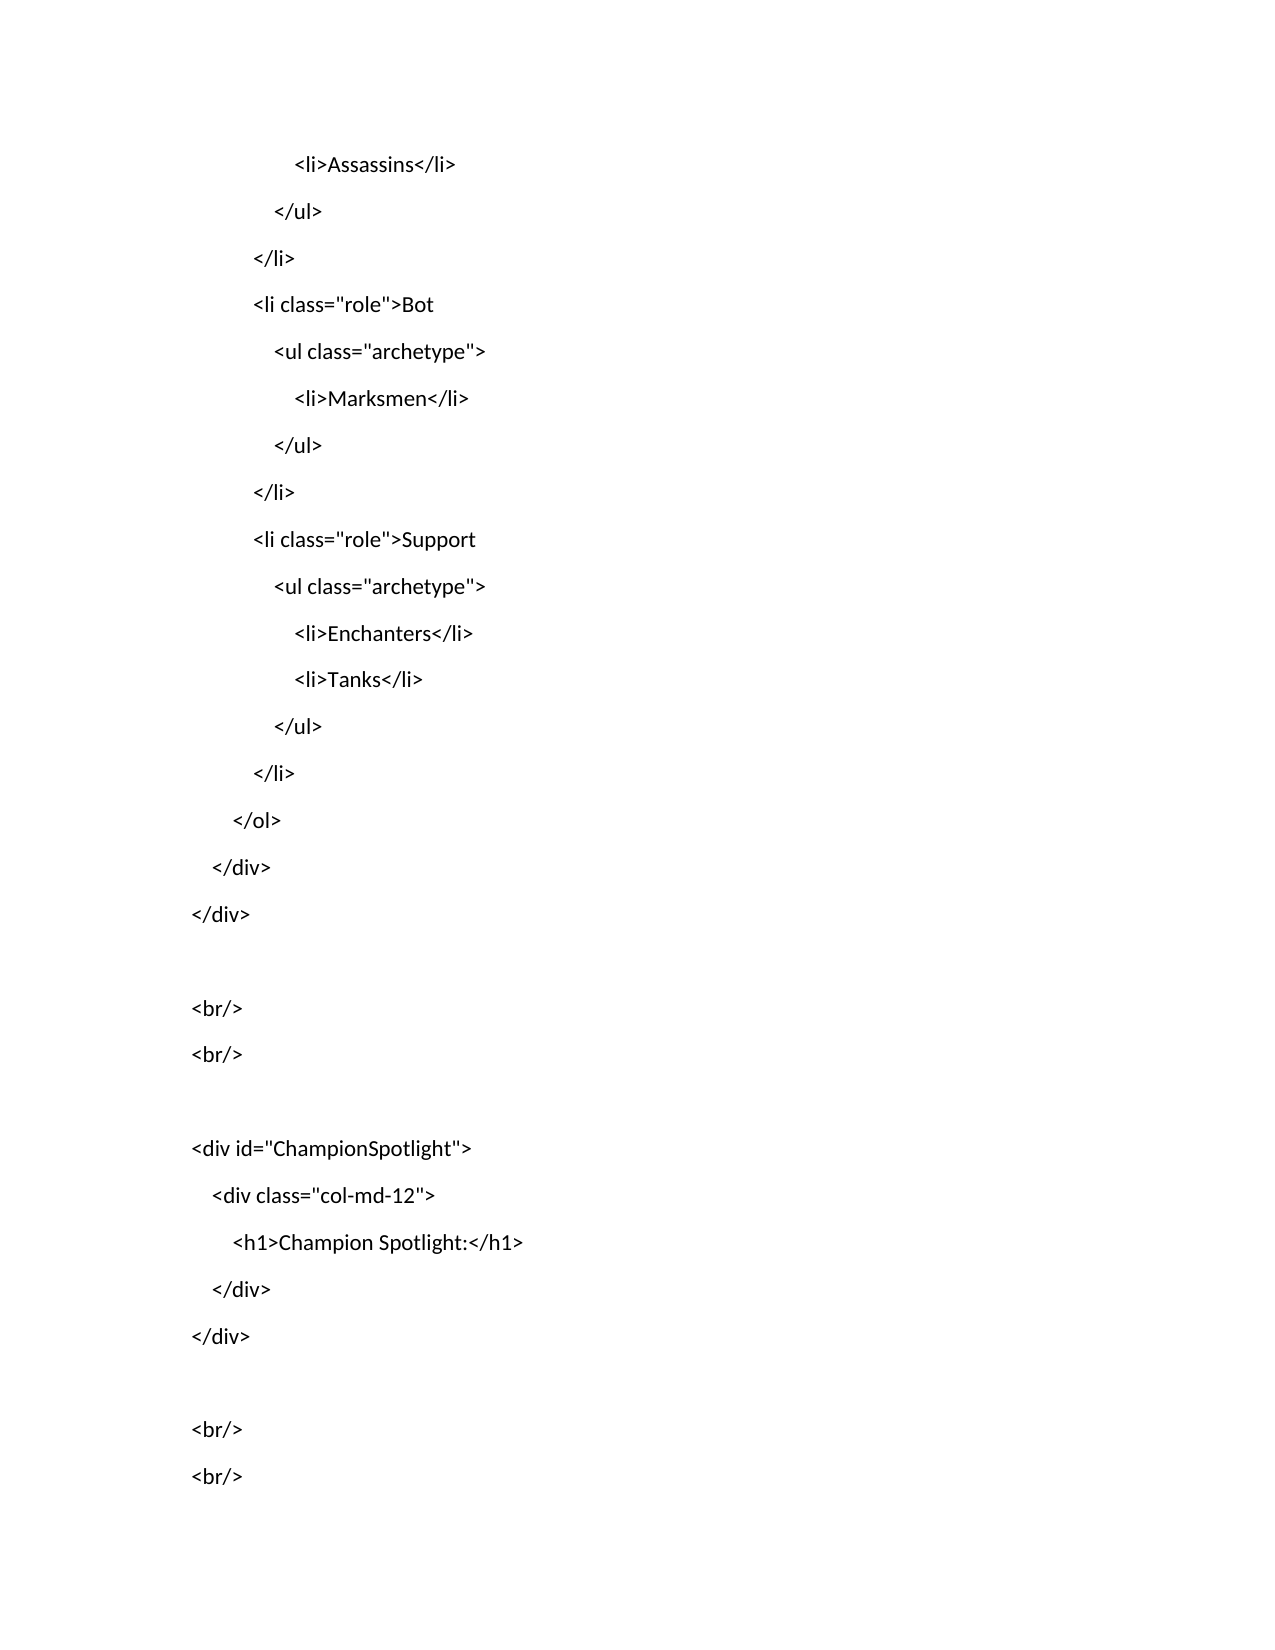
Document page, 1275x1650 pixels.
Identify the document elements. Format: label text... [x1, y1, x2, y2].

text <div id="ChampionSpotlight"> [150, 1134, 1125, 1162]
text </ul> [150, 431, 1125, 459]
text </div> [150, 1275, 1125, 1303]
text <ul class="archetype"> [150, 337, 1125, 366]
text <li>Marksmen</li> [150, 384, 1125, 412]
text <li>Tanks</li> [150, 666, 1125, 694]
text <h1>Champion Spotlight:</h1> [150, 1228, 1125, 1256]
text <div class="col-md-12"> [150, 1181, 1125, 1209]
text </li> [150, 478, 1125, 506]
text </li> [150, 759, 1125, 787]
text </div> [150, 853, 1125, 881]
text <br/> [150, 994, 1125, 1022]
text <ul class="archetype"> [150, 572, 1125, 600]
text <li class="role">Bot [150, 291, 1125, 319]
text <li>Enchanters</li> [150, 619, 1125, 647]
text <br/> [150, 1416, 1125, 1444]
text <li>Assassins</li> [150, 150, 1125, 178]
text </ol> [150, 806, 1125, 834]
text </div> [150, 1322, 1125, 1350]
text </ul> [150, 197, 1125, 225]
text <br/> [150, 1462, 1125, 1491]
text </div> [150, 900, 1125, 928]
text </ul> [150, 712, 1125, 741]
text </li> [150, 244, 1125, 272]
text <br/> [150, 1041, 1125, 1069]
text <li class="role">Support [150, 525, 1125, 553]
